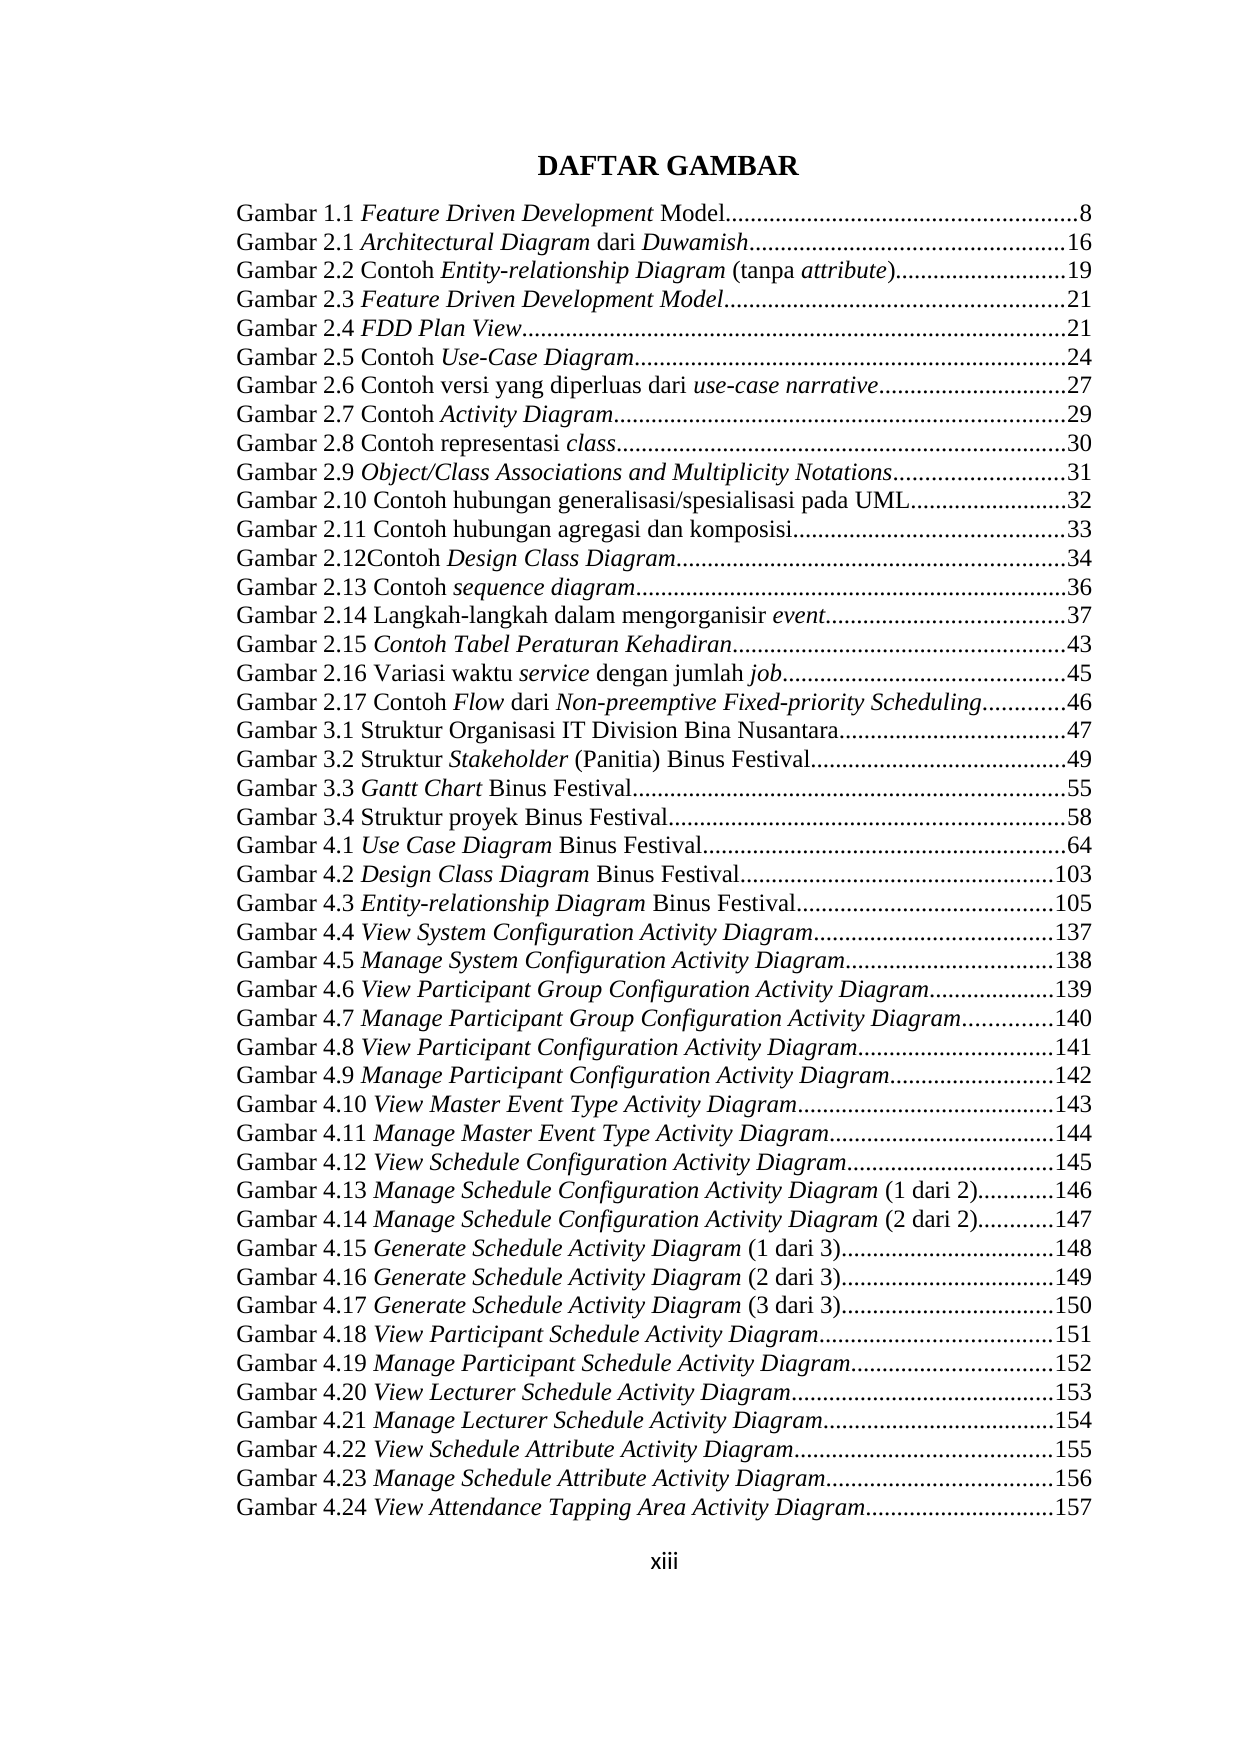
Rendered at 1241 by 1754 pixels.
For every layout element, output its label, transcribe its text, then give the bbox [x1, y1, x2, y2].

text Gambar 4.16 Generate Schedule Activity Diagram (2 dari 3) 149 [236, 1262, 1092, 1291]
text Gambar 4.18 View Participant Schedule Activity Diagram 151 [236, 1319, 1092, 1348]
text Gambar 4.19 Manage Participant Schedule Activity Diagram 152 [236, 1348, 1092, 1377]
text Gambar 2.10 Contoh hubungan generalisasi/spesialisasi pada UML 32 [910, 486, 1092, 514]
text Gambar 4.7 Manage Participant Group Configuration Activity Diagram 140 [236, 1003, 1092, 1032]
text Gambar 3.4 Struktur proyek Binus Festival 58 [236, 802, 1092, 831]
text Gambar 4.14 Manage Schedule Configuration Activity Diagram (2 dari 2) 147 [236, 1204, 1092, 1233]
text Gambar 4.20 View Lecturer Schedule Activity Diagram 153 [236, 1377, 1092, 1406]
text Gambar 3.2 Struktur Stakeholder (Panitia) Binus Festival 49 [236, 744, 1092, 773]
text Gambar 4.21 Manage Lecturer Schedule Activity Diagram 154 [236, 1406, 1092, 1434]
text Gambar 2.16 Variasi waktu service dengan jumlah job 45 [782, 658, 1092, 687]
text Gambar 4.4 View System Configuration Activity Diagram 137 [236, 917, 1092, 946]
text Gambar 2.4 FDD Plan View 21 [236, 313, 1092, 342]
text Gambar 4.10 View Master Event Type Activity Diagram 143 [236, 1089, 1092, 1118]
text Gambar 2.17 Contoh Flow dari Non-preemptive Fixed-priority Scheduling 46 [556, 687, 1092, 716]
text Gambar 2.3 Feature Driven Development Model 21 [236, 284, 1092, 313]
text Gambar 2.9 Object/Class Associations and Multiplicity Notations 31 [892, 457, 1092, 486]
text Gambar 4.17 Generate Schedule Activity Diagram (3 dari 3) 150 [236, 1291, 1092, 1319]
text Gambar 2.14 Langkah-langkah dalam mengorganisir event 37 [236, 601, 367, 629]
text Gambar 4.22 View Schedule Attribute Activity Diagram 155 [236, 1434, 1092, 1463]
text Gambar 4.6 View Participant Group Configuration Activity Diagram 139 [236, 974, 1092, 1003]
text Gambar 2.2 Contoh Entity-relationship Diagram (tanpa attribute) 19 [236, 256, 1092, 284]
text Gambar 2.14 Langkah-langkah dalam mengorganisir event 37 [825, 601, 1092, 629]
text Gambar 2.7 Contoh Activity Diagram 29 [613, 399, 1092, 428]
text Gambar 4.11 Manage Master Event Type Activity Diagram 144 [236, 1118, 1092, 1147]
text Gambar 4.2 Design Class Diagram Binus Festival 103 [236, 859, 1092, 888]
text Gambar 3.3 Gantt Chart Binus Festival 55 [236, 773, 1092, 802]
text Gambar 2.8 Contoh representasi class 30 [616, 428, 1092, 457]
text DAFTAR GAMBAR [236, 148, 1092, 181]
text Gambar 4.24 View Attendance Tapping Area Activity Diagram 157 [236, 1492, 1092, 1521]
text Gambar 2.15 Contoh Tabel Peraturan Kehadiran 43 [236, 629, 367, 658]
text Gambar 4.9 Manage Participant Configuration Activity Diagram 142 [236, 1061, 1092, 1089]
text Gambar 4.1 Use Case Diagram Binus Festival 64 [236, 831, 1092, 859]
text Gambar 4.3 Entity-relationship Diagram Binus Festival 105 [236, 888, 1092, 917]
text Gambar 2.11 Contoh hubungan agregasi dan komposisi 33 [236, 514, 367, 543]
text Gambar 2.7 Contoh Activity Diagram 29 [236, 399, 354, 428]
text Gambar 2.12Contoh Design Class Diagram 34 [236, 543, 1092, 572]
text Gambar 2.13 Contoh sequence diagram 36 [636, 572, 1092, 601]
text Gambar 2.5 Contoh Use-Case Diagram 24 [634, 342, 1092, 371]
text Gambar 2.15 Contoh Tabel Peraturan Kehadiran 43 [732, 629, 1092, 658]
text Gambar 4.5 Manage System Configuration Activity Diagram 138 [236, 946, 1092, 974]
text Gambar 2.6 Contoh versi yang diperluas dari use-case narrative 27 [878, 371, 1092, 399]
text Gambar 1.1 Feature Driven Development Model 8 [236, 198, 1092, 227]
text Gambar 4.8 View Participant Configuration Activity Diagram 141 [236, 1032, 1092, 1061]
text Gambar 2.8 Contoh representasi class 30 [236, 428, 354, 457]
text Gambar 4.12 View Schedule Configuration Activity Diagram 145 [236, 1147, 1092, 1176]
text Gambar 2.1 Architectural Diagram dari Duwamish 16 [236, 227, 1092, 256]
text Gambar 4.15 Generate Schedule Activity Diagram (1 dari 3) 148 [236, 1233, 1092, 1262]
text Gambar 2.5 Contoh Use-Case Diagram 24 [236, 342, 354, 371]
text Gambar 2.16 Variasi waktu service dengan jumlah job 45 [236, 658, 367, 687]
text Gambar 2.11 Contoh hubungan agregasi dan komposisi 33 [792, 514, 1092, 543]
text Gambar 4.13 Manage Schedule Configuration Activity Diagram (1 dari 2) 146 [236, 1176, 1092, 1204]
text Gambar 2.13 Contoh sequence diagram 36 [236, 572, 367, 601]
text Gambar 4.23 Manage Schedule Attribute Activity Diagram 156 [236, 1463, 1092, 1492]
text Gambar 3.1 Struktur Organisasi IT Division Bina Nusantara 47 [236, 716, 1092, 744]
